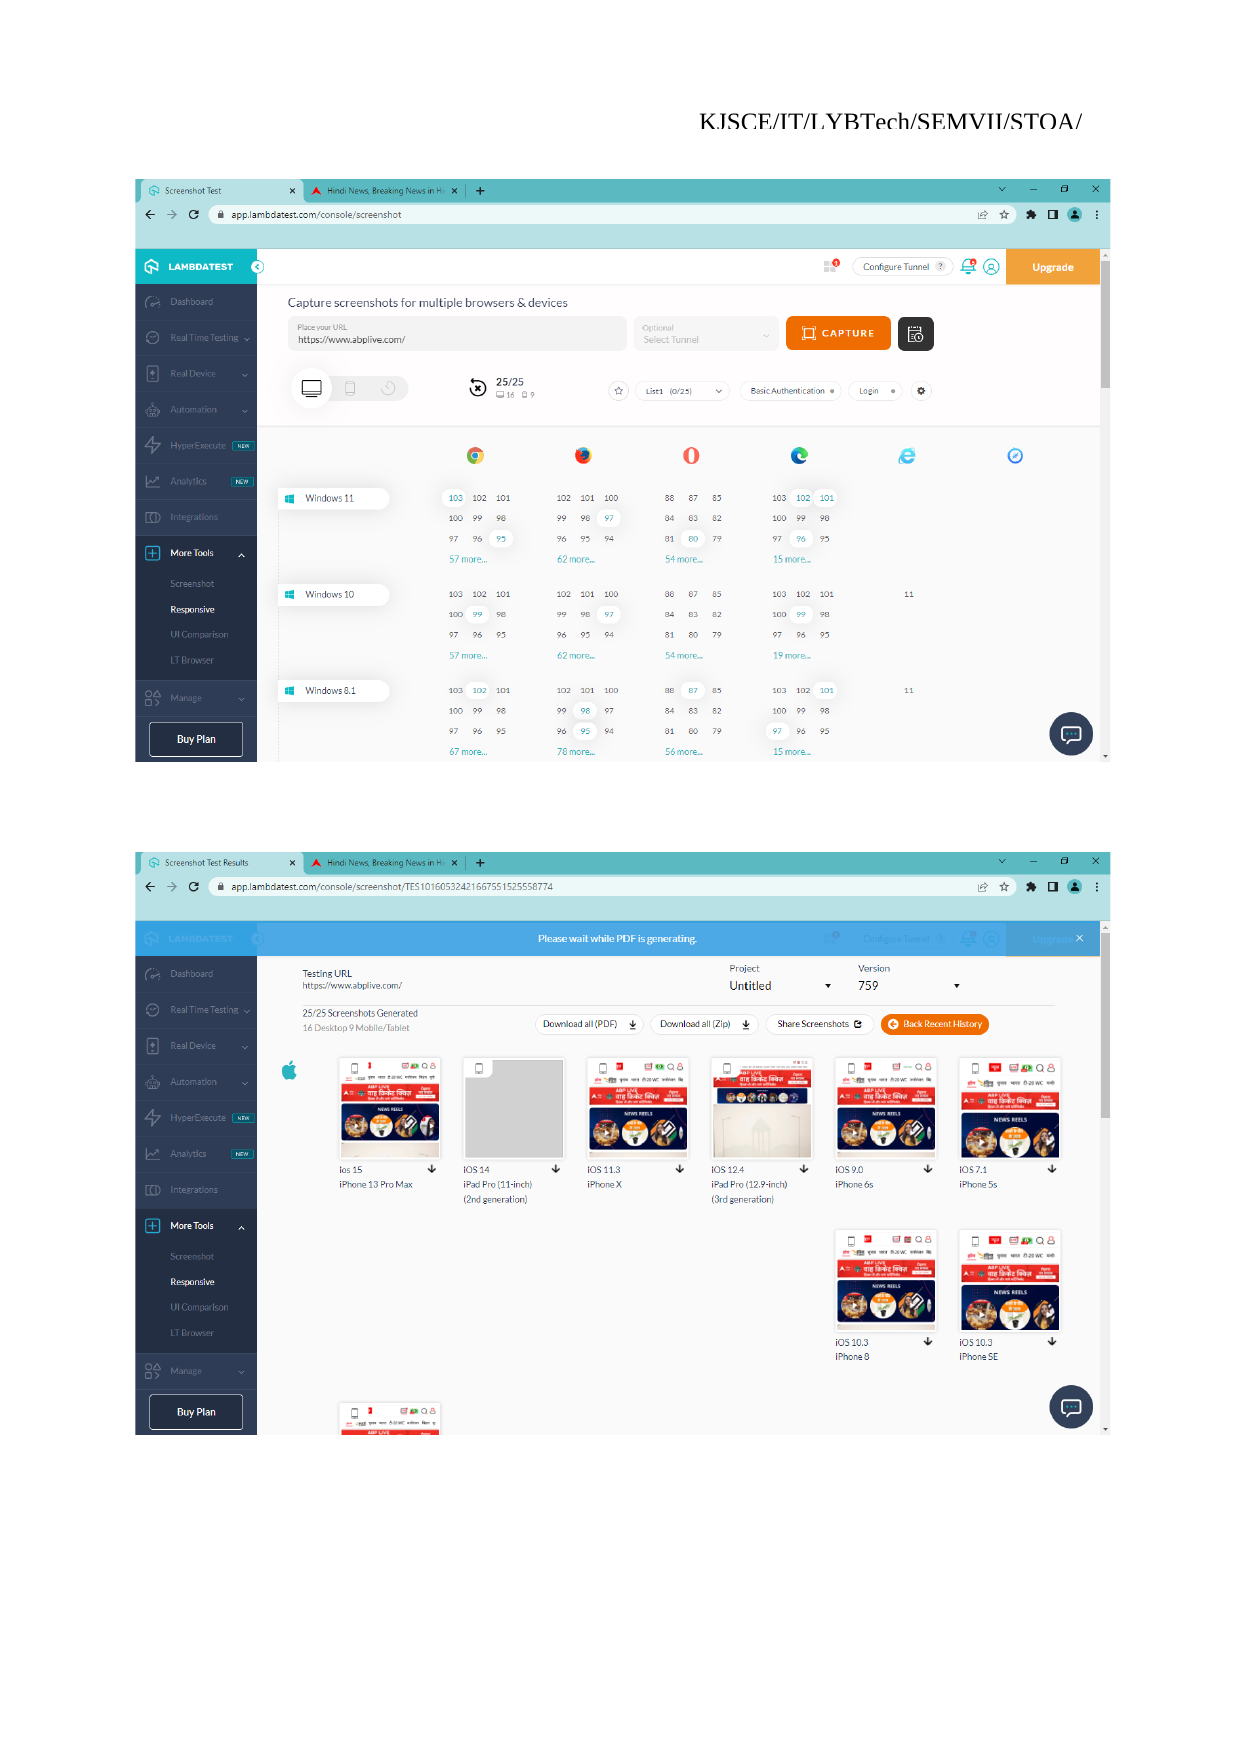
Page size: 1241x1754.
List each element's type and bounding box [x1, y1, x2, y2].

picture [135, 179, 1111, 762]
picture [135, 852, 1111, 1435]
